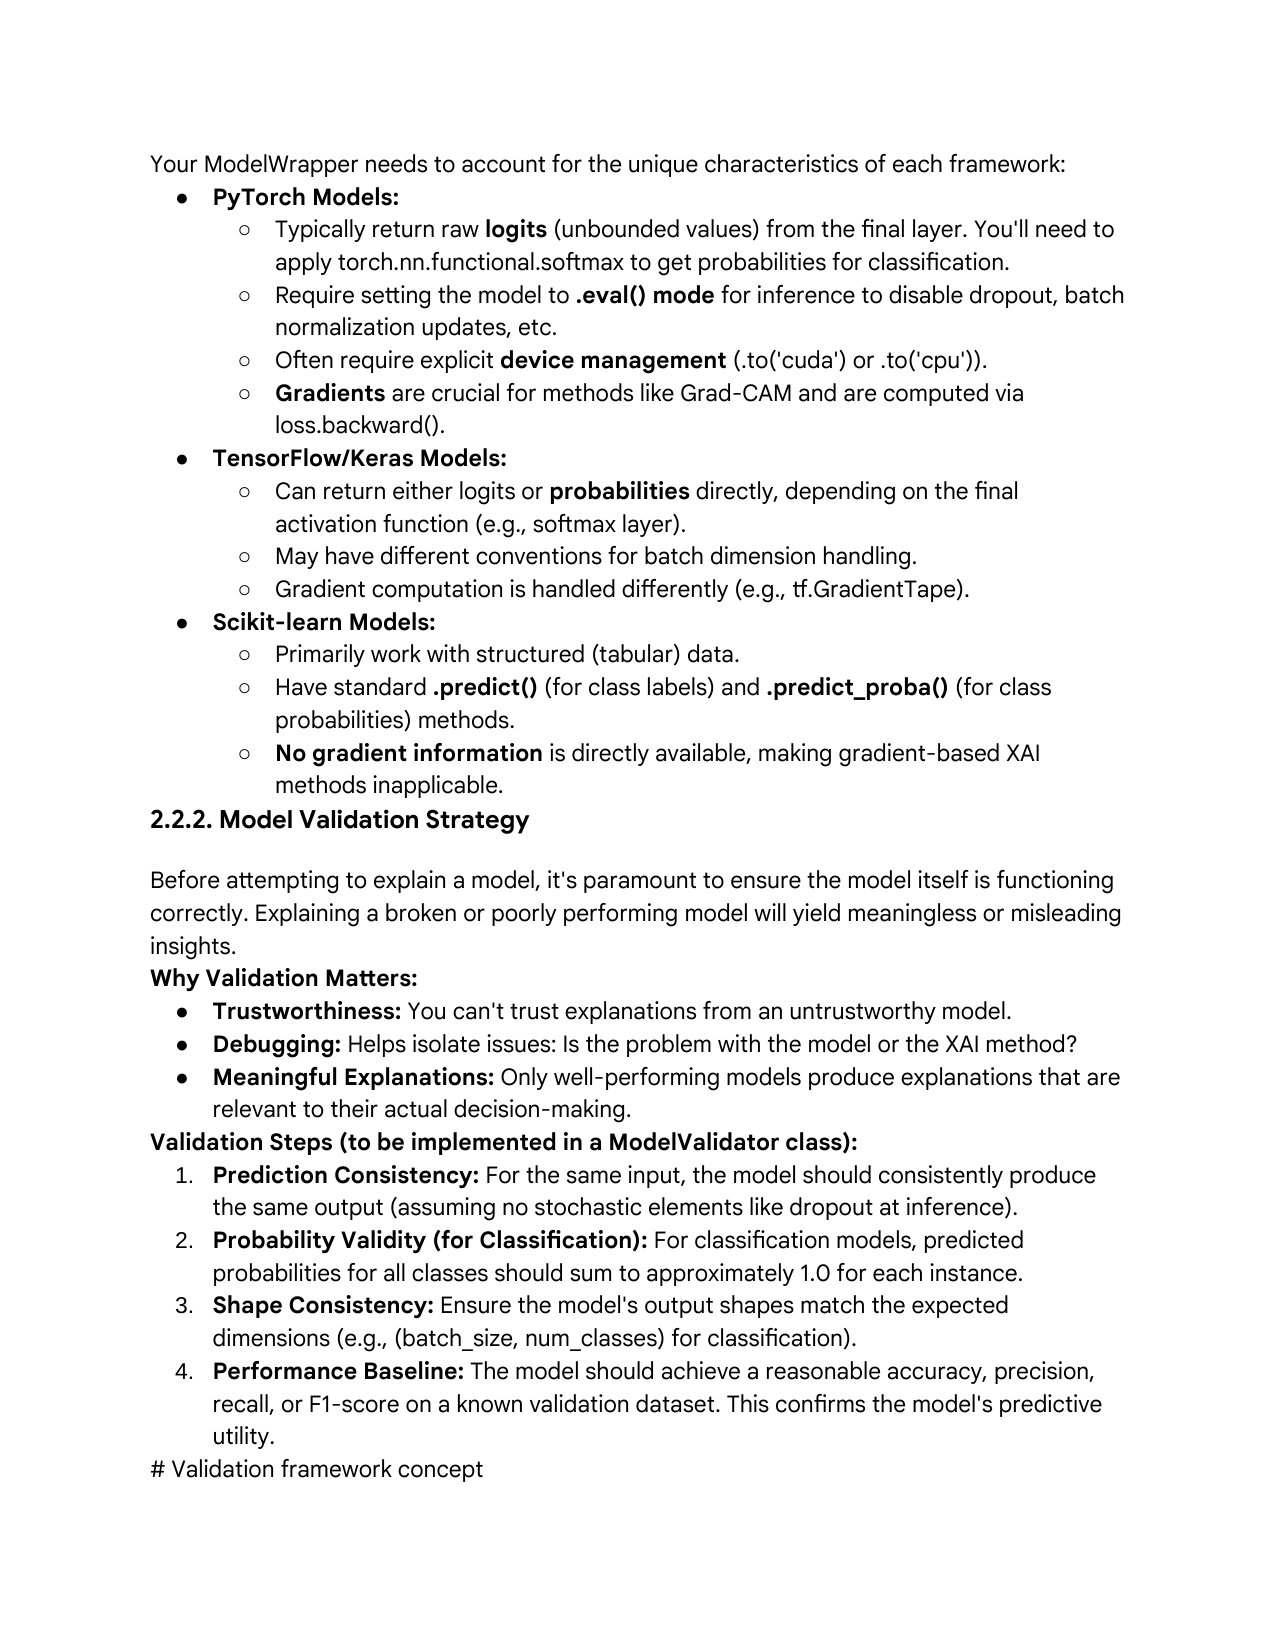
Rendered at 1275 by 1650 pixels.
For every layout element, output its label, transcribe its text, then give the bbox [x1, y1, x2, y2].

list May have different conventions for batch dimension handling. [237, 542, 1125, 571]
list Shape Consistency: Ensure the model's output shapes match the expected dimensions (e.g., (batch_size, num_classes) for classification). [175, 1292, 1125, 1353]
list Gradients are crucial for methods like Grad-CAM and are computed via loss.backward(). [237, 379, 1125, 440]
text Before attempting to explain a model, it's paramount to ensure the model itself is functioning correctly. Explaining a broken or poorly performing model will yield meaningless or misleading insights. [150, 866, 1125, 961]
list Trustworthiness: You can't trust explanations from an untrustworthy model. [175, 997, 1125, 1026]
list Typically return raw logits (unbounded values) from the final layer. You'll need to apply torch.nn.functional.softmax to get probabilities for classification. [237, 215, 1125, 277]
list PyTorch Models: [175, 183, 1125, 211]
list No gradient information is directly available, making gradient-based XAI methods inapplicable. [237, 739, 1125, 800]
list Can return either logits or probabilities directly, depending on the final activation function (e.g., softmax layer). [237, 477, 1125, 538]
list Primarily work with structured (tabular) data. [237, 641, 1125, 669]
list Scikit-learn Models: [175, 608, 1125, 637]
text Your ModelWrapper needs to account for the unique characteristics of each framework: [150, 150, 1125, 179]
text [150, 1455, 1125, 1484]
list Prediction Consistency: For the same input, the model should consistently produce the same output (assuming no stochastic elements like dropout at inference). [175, 1161, 1125, 1222]
subtitle 2.2.2. Model Validation Strategy [150, 804, 1125, 836]
list TensorFlow/Keras Models: [175, 444, 1125, 473]
list Require setting the model to .eval() mode for inference to disable dropout, batch normalization updates, etc. [237, 281, 1125, 342]
list Probability Validity (for Classification): For classification models, predicted probabilities for all classes should sum to approximately 1.0 for each instance. [175, 1226, 1125, 1288]
text Validation Steps (to be implemented in a ModelValidator class): [150, 1128, 1125, 1157]
list Debugging: Helps isolate issues: Is the problem with the model or the XAI method? [175, 1030, 1125, 1059]
text Why Validation Matters: [150, 964, 1125, 993]
list Performance Baseline: The model should achieve a reasonable accuracy, precision, recall, or F1-score on a known validation dataset. This confirms the model's predictive utility. [175, 1357, 1125, 1451]
list Often require explicit device management (.to('cuda') or .to('cpu')). [237, 346, 1125, 375]
list Meaningful Explanations: Only well-performing models produce explanations that are relevant to their actual decision-making. [175, 1063, 1125, 1124]
list Have standard .predict() (for class labels) and .predict_proba() (for class probabilities) methods. [237, 673, 1125, 735]
list Gradient computation is handled differently (e.g., tf.GradientTape). [237, 575, 1125, 604]
